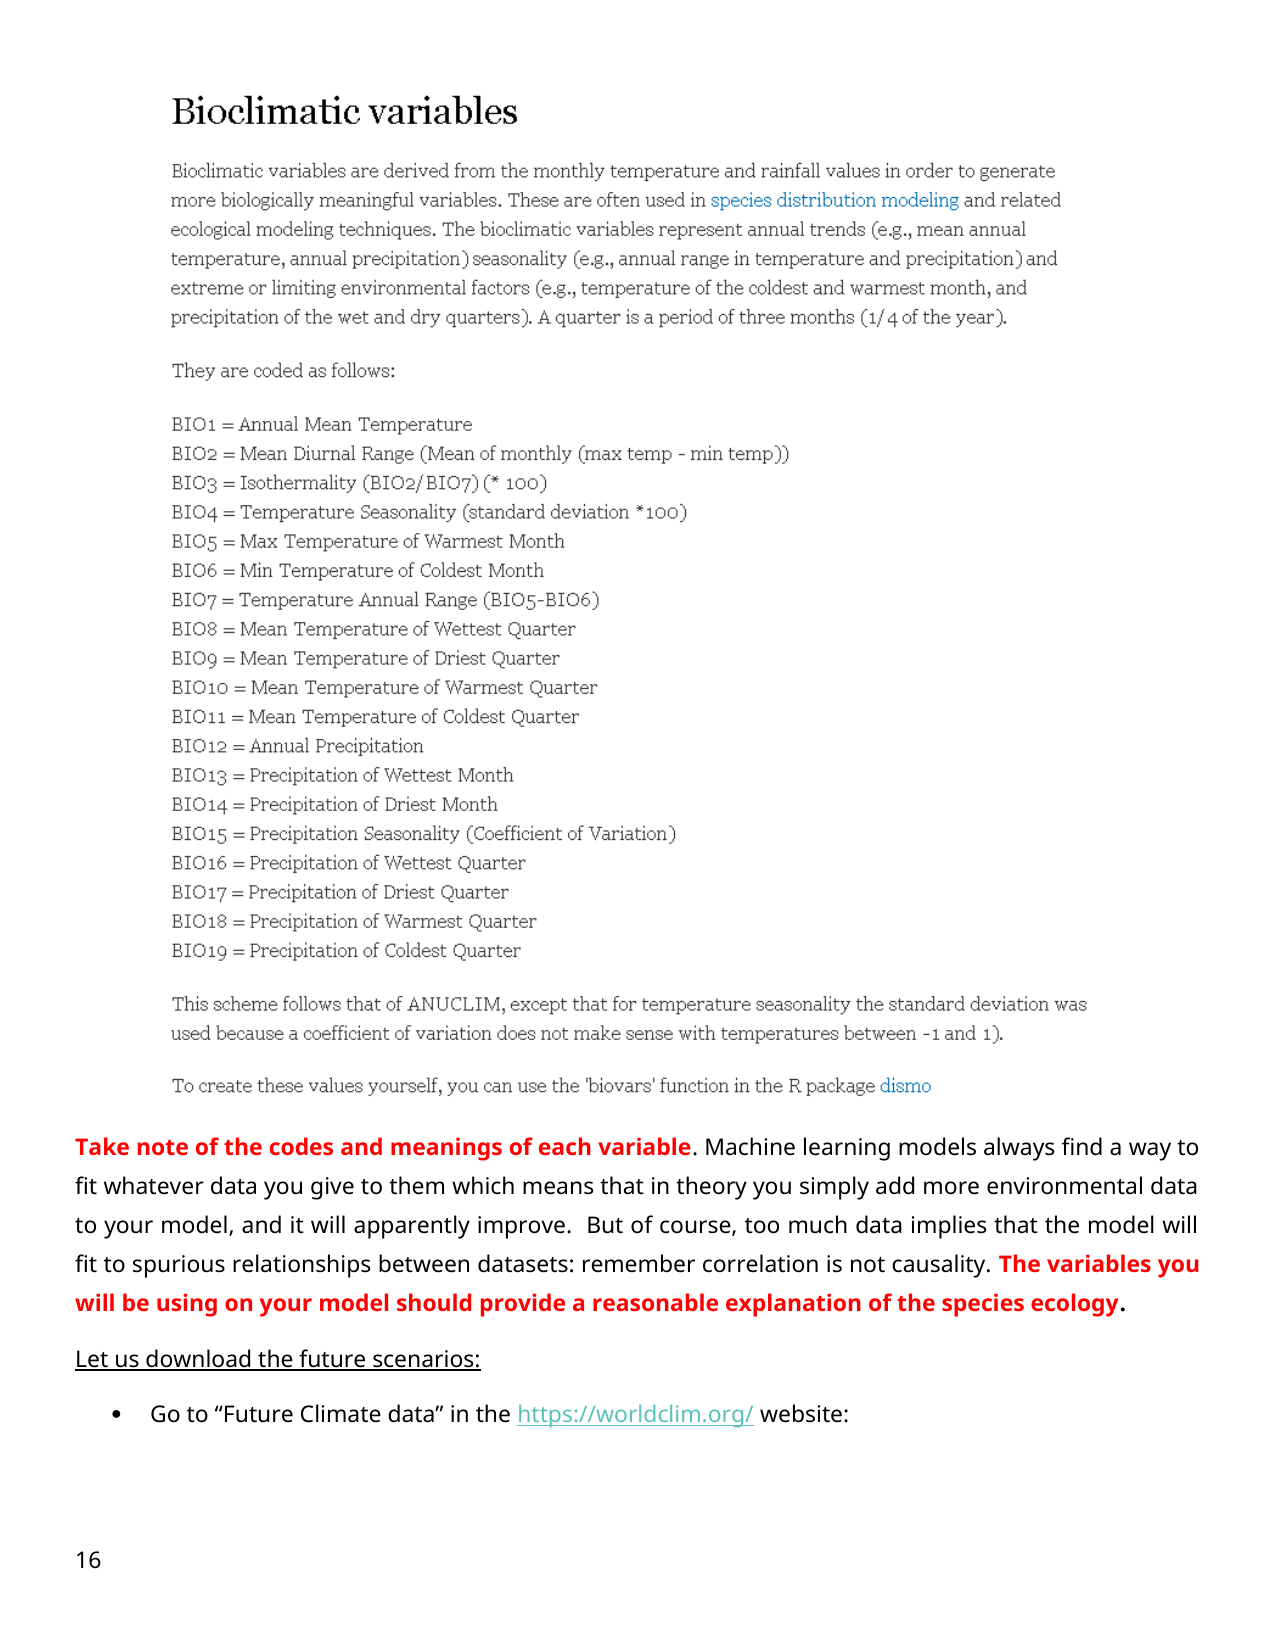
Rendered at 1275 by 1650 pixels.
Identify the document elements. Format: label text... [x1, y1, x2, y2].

picture [152, 75, 1123, 1107]
text Take note of the codes and meanings of each variable. Machine learning models always find a way to fit whatever data you give to them which means that in theory you simply add more environmental data to your model, and it will apparently improve. But of course, too much data implies that the model will fit to spurious relationships between datasets: remember correlation is not causality. The variables you will be using on your model should provide a reasonable explanation of the species ecology. [75, 1131, 1200, 1318]
list Go to “Future Climate data” in the https://worldclim.org/ website: [112, 1398, 1200, 1430]
text Let us download the future scenarios: [75, 1343, 1200, 1374]
